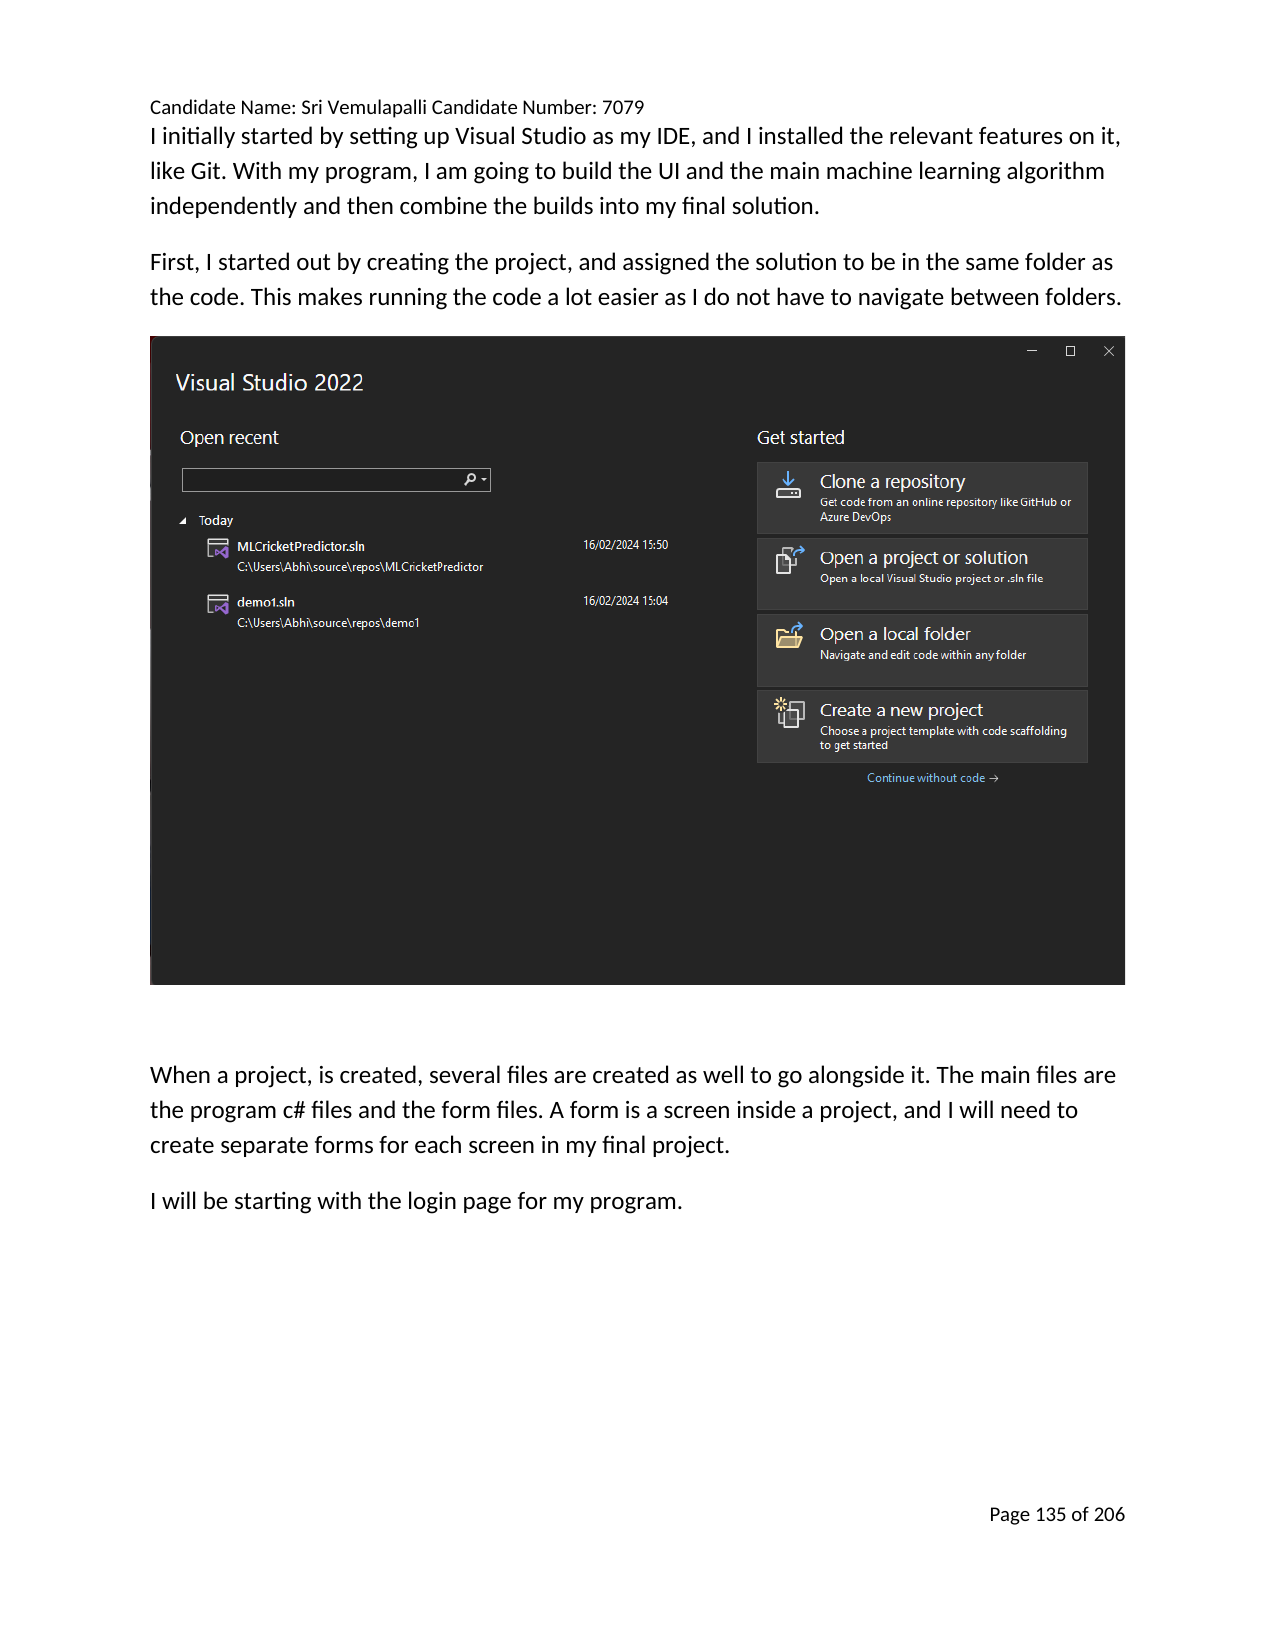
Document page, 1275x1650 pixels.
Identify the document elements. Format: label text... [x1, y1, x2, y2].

picture [150, 336, 1125, 985]
text When a project, is created, several files are created as well to go alongside it. The main files are the program c# files and the form files. A form is a screen inside a project, and I will need to create separate forms for each screen in my final project. [150, 1059, 1125, 1159]
text I will be starting with the login page for my program. [150, 1185, 1125, 1215]
text I initially started by setting up Visual Studio as my IDE, and I installed the relevant features on it, like Git. With my program, I am going to build the UI and the main machine learning algorithm independently and then combine the builds into my final solution. [150, 120, 1125, 221]
text First, I started out by creating the project, and assigned the solution to be in the same folder as the code. This makes running the code a lot easier as I do not have to navigate between folders. [150, 246, 1125, 311]
